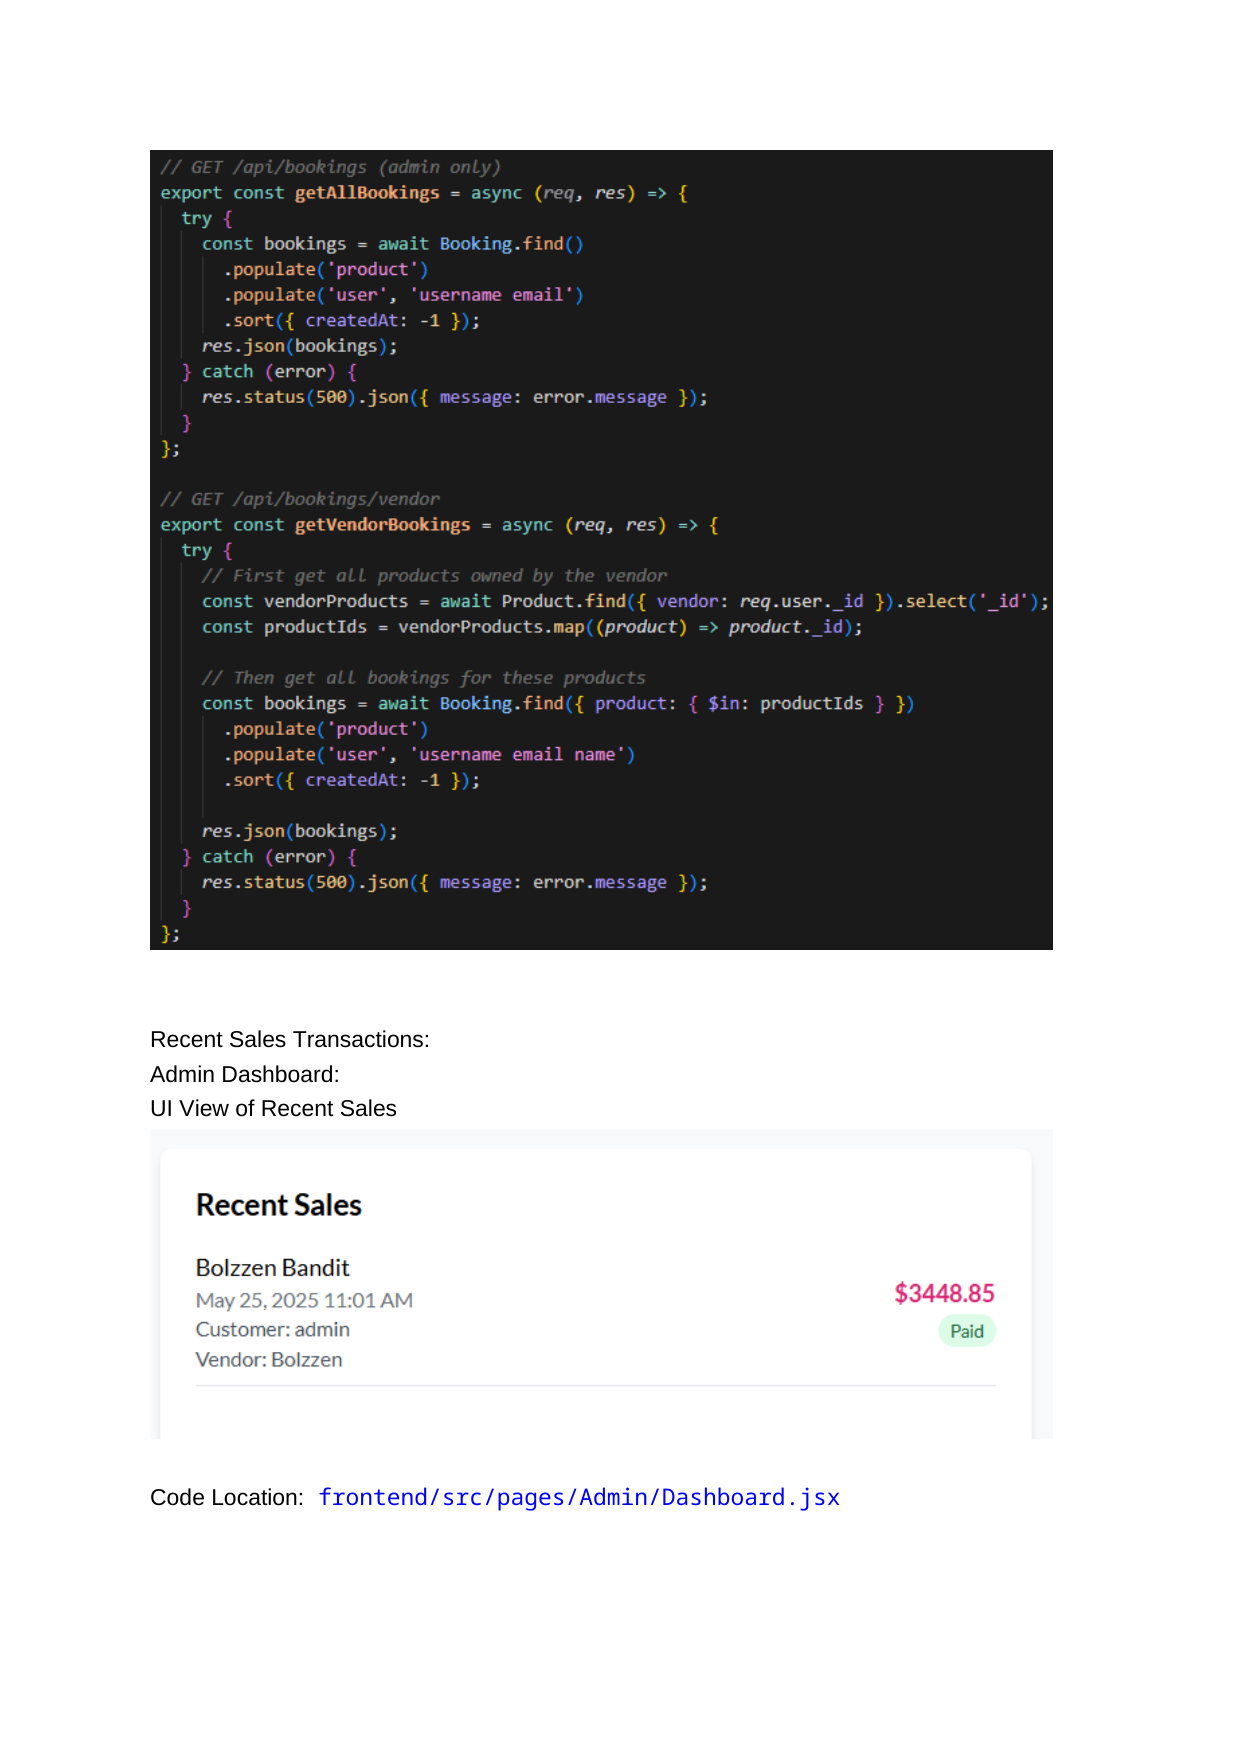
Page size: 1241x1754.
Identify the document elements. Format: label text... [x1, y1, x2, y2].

text Admin Dashboard: [150, 1061, 1090, 1087]
text Recent Sales Transactions: [150, 1026, 1090, 1053]
text UI View of Recent Sales [150, 1095, 1090, 1122]
picture [150, 150, 1053, 950]
picture [150, 1129, 1053, 1439]
text Code Location: frontend/src/pages/Admin/Dashboard.jsx [150, 1481, 1090, 1512]
